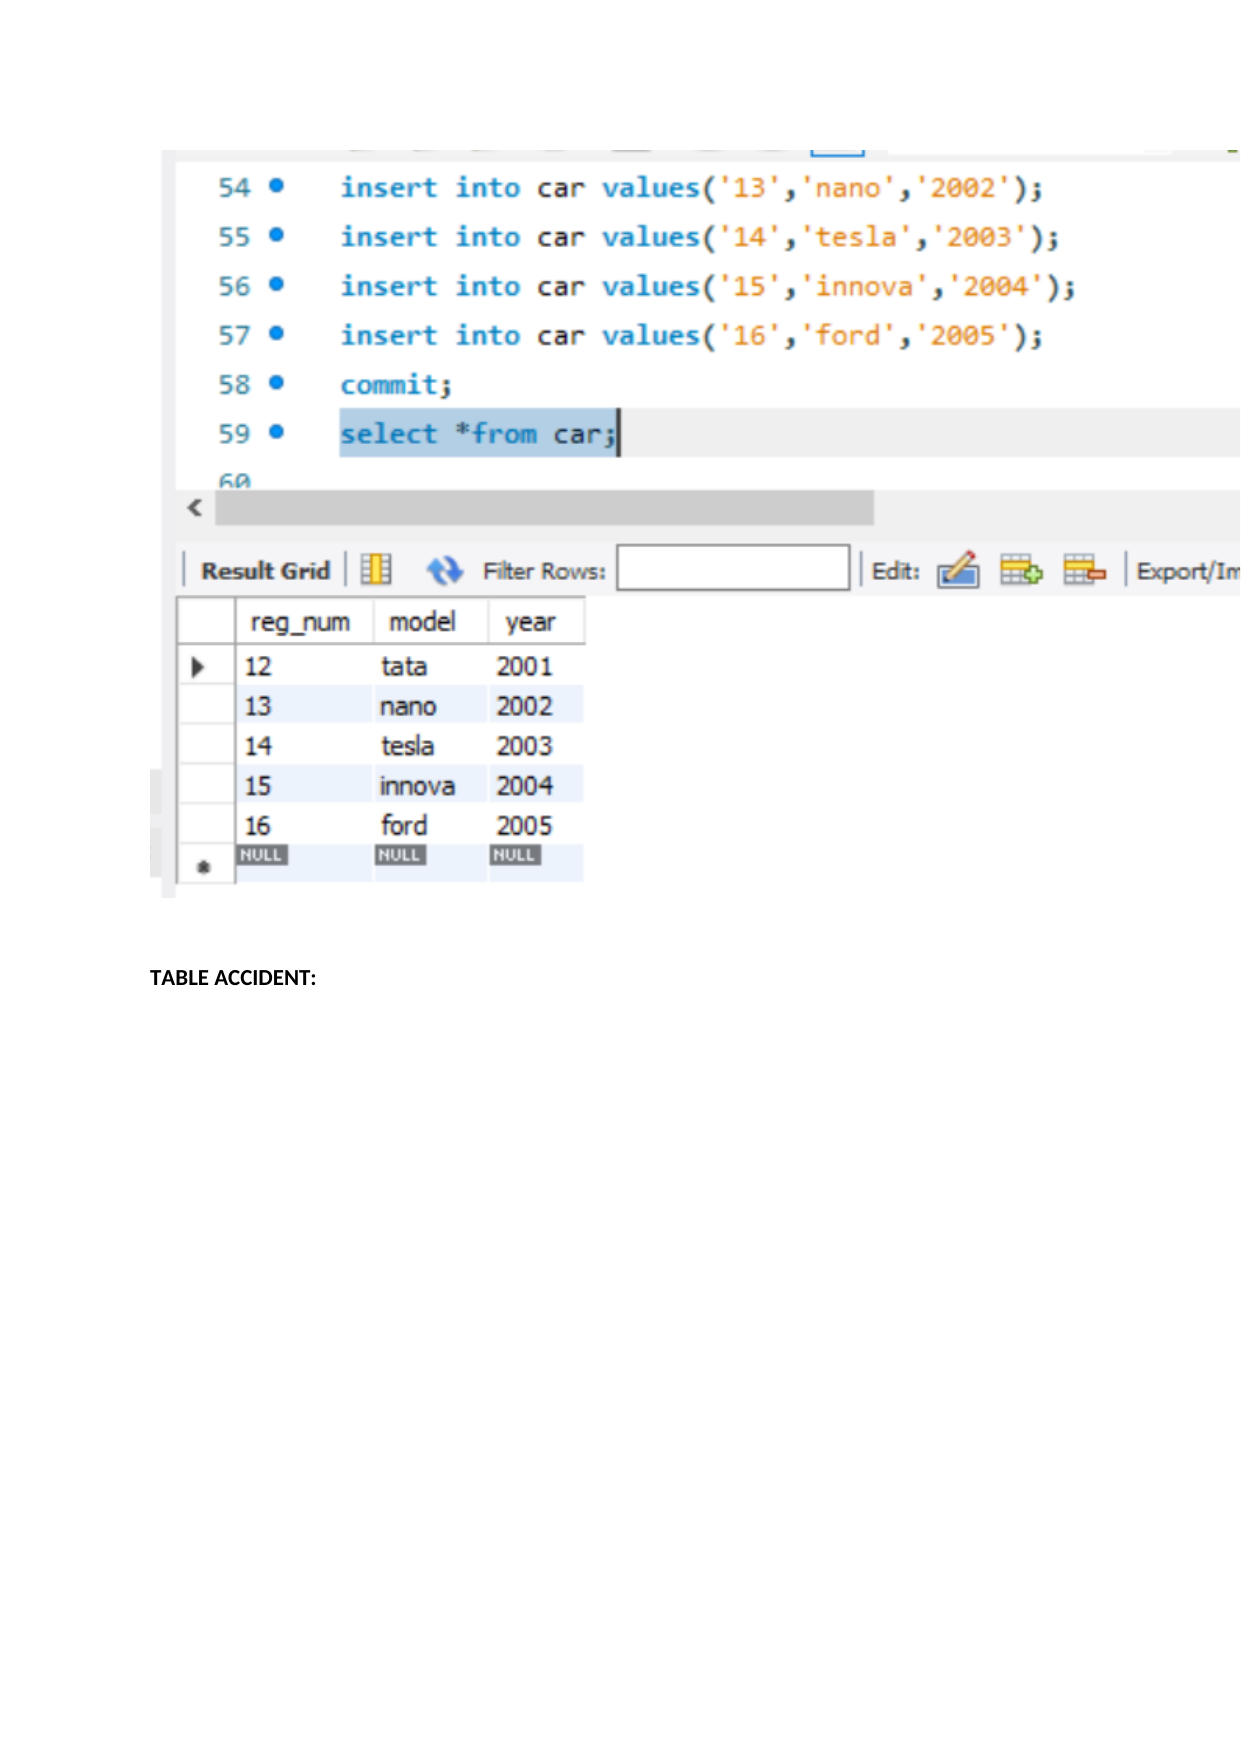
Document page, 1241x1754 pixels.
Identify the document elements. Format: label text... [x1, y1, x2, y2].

picture [150, 150, 1241, 898]
text TABLE ACCIDENT: [150, 963, 1090, 991]
